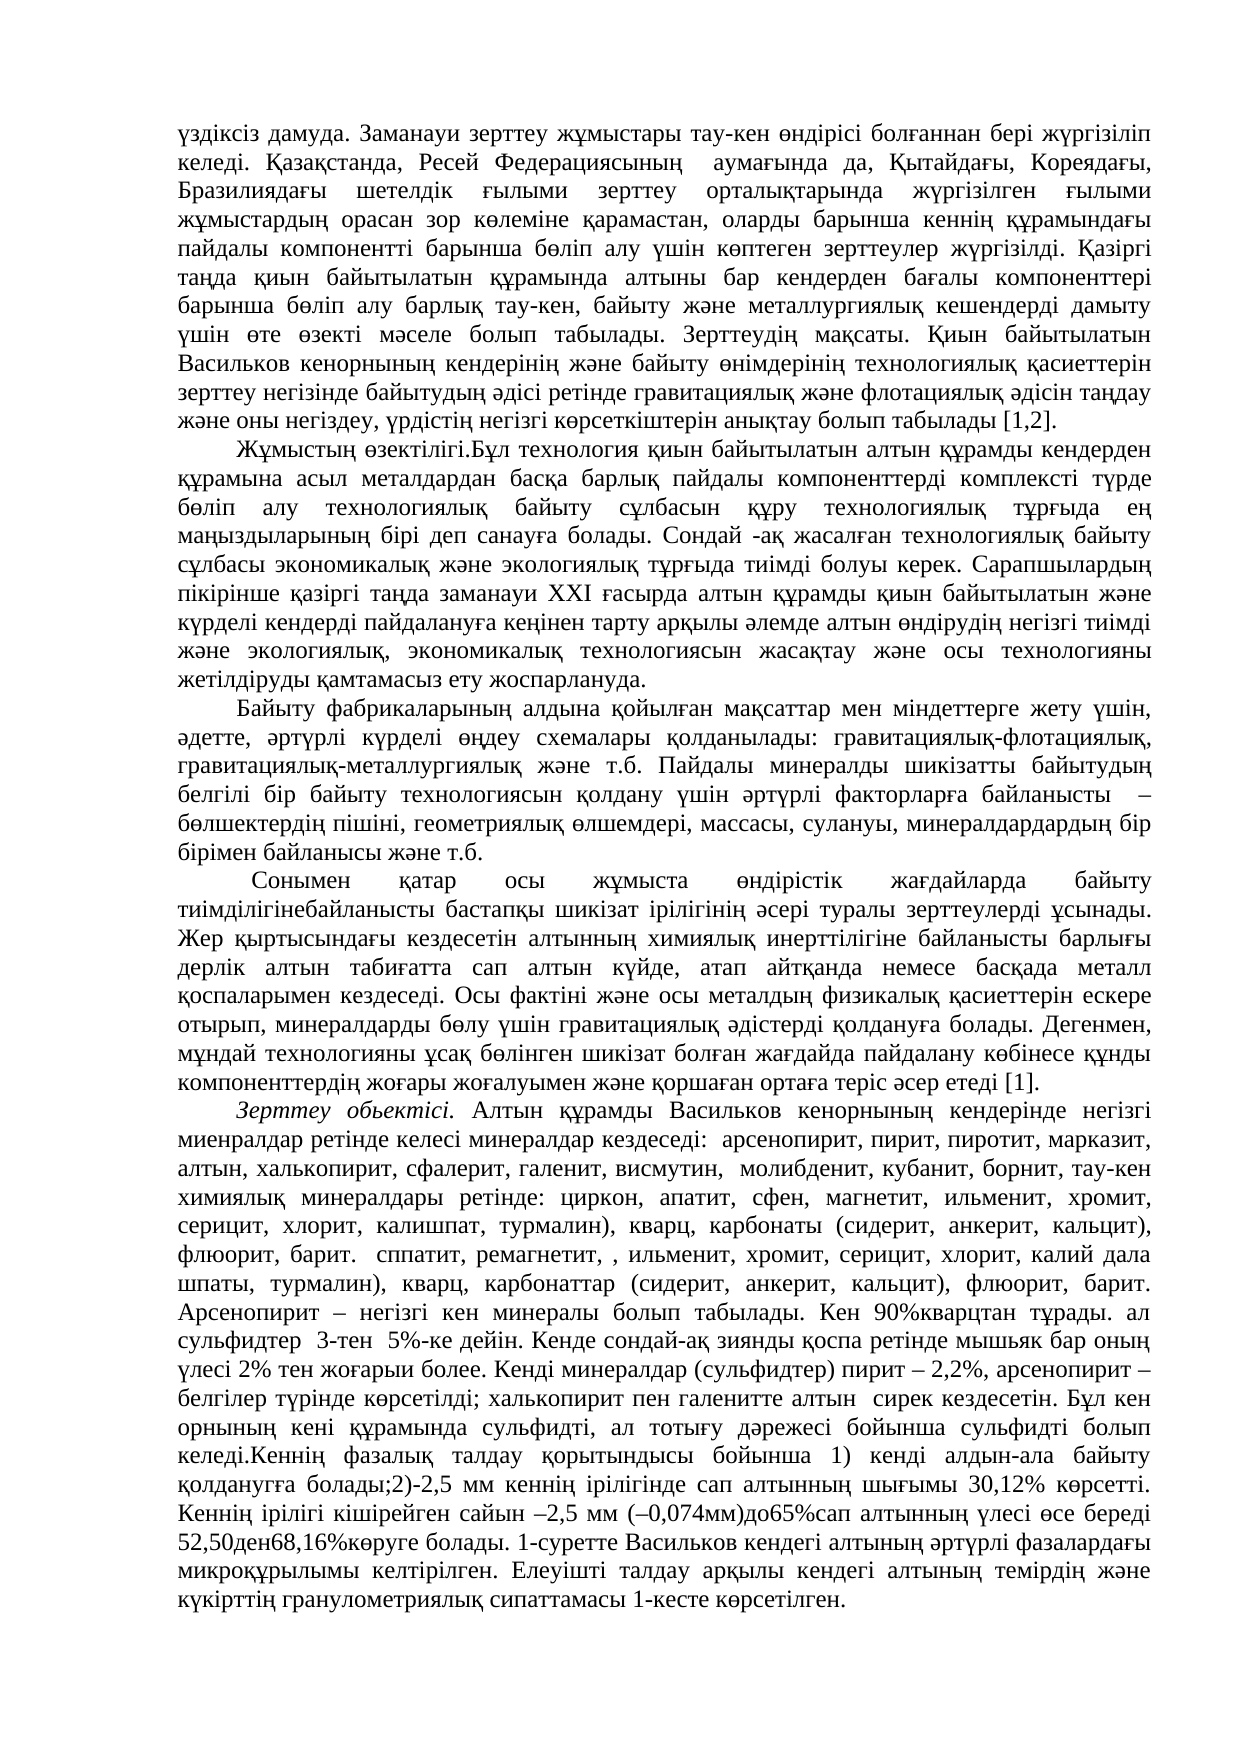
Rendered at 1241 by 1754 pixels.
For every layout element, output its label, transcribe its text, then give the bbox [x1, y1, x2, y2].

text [177, 118, 1152, 434]
text Сонымен қатар осы жұмыста өндірістік жағдайларда байыту тиімділігінебайланысты бастапқы шикізат ірілігінің әсері туралы зерттеулерді ұсынады. Жер қыртысындағы кездесетін алтынның химиялық инерттілігіне байланысты барлығы дерлік алтын табиғатта сап алтын күйде, атап айтқанда немесе басқада металл қоспаларымен кездеседі. Осы фактіні және осы металдың физикалық қасиеттерін ескере отырып, минералдарды бөлу үшін гравитациялық әдістерді қолдануға болады. Дегенмен, мұндай технологияны ұсақ бөлінген шикізат болған жағдайда пайдалану көбінесе құнды компоненттердің жоғары жоғалуымен және қоршаған ортаға теріс әсер етеді [1]. [177, 866, 1152, 1096]
text Зерттеу обьектісі. Алтын құрамды Васильков кенорнының кендерінде негізгі миенралдар ретінде келесі минералдар кездеседі: арсенопирит, пирит, пиротит, марказит, алтын, халькопирит, сфалерит, галенит, висмутин, молибденит, кубанит, борнит, тау-кен химиялық минералдары ретінде: циркон, апатит, сфен, магнетит, ильменит, хромит, серицит, хлорит, калишпат, турмалин), кварц, карбонаты (сидерит, анкерит, кальцит), флюорит, барит. сппатит, ремагнетит, , ильменит, хромит, серицит, хлорит, калий дала шпаты, турмалин), кварц, карбонаттар (сидерит, анкерит, кальцит), флюорит, барит. Арсенопирит – негізгі кен минералы болып табылады. Кен 90%кварцтан тұрады. ал сульфидтер 3-тен 5%-ке дейін. Кенде сондай-ақ зиянды қоспа ретінде мышьяк бар оның үлесі 2% тен жоғарыи более. Кенді минералдар (сульфидтер) пирит – 2,2%, арсенопирит – белгілер түрінде көрсетілді; халькопирит пен галенитте алтын сирек кездесетін. Бұл кен орнының кені құрамында сульфидті, ал тотығу дәрежесі бойынша сульфидті болып келеді.Кеннің фазалық талдау қорытындысы бойынша 1) кенді алдын-ала байыту қолданугға болады;2)-2,5 мм кеннің ірілігінде сап алтынның шығымы 30,12% көрсетті. Кеннің ірілігі кішірейген сайын –2,5 мм (–0,074мм)до65%сап алтынның үлесі өсе береді 52,50ден68,16%көруге болады. 1-суретте Васильков кендегі алтының әртүрлі фазалардағы микроқұрылымы келтірілген. Елеуішті талдау арқылы кендегі алтының темірдің және күкірттің гранулометриялық сипаттамасы 1-кесте көрсетілген. [177, 1096, 1152, 1613]
text Жұмыстың өзектілігі.Бұл технология қиын байытылатын алтын құрамды кендерден құрамына асыл металдардан басқа барлық пайдалы компоненттерді комплексті түрде бөліп алу технологиялық байыту сұлбасын құру технологиялық тұрғыда ең маңыздыларының бірі деп санауға болады. Сондай -ақ жасалған технологиялық байыту сұлбасы экономикалық және экологиялық тұрғыда тиімді болуы керек. Сарапшылардың пікірінше қазіргі таңда заманауи ХХІ ғасырда алтын құрамды қиын байытылатын және күрделі кендерді пайдалануға кеңінен тарту арқылы әлемде алтын өндірудің негізгі тиімді және экологиялық, экономикалық технологиясын жасақтау және осы технологияны жетілдіруды қамтамасыз ету жоспарлануда. [177, 434, 1152, 693]
text Байыту фабрикаларының алдына қойылған мақсаттар мен міндеттерге жету үшін, әдетте, әртүрлі күрделі өңдеу схемалары қолданылады: гравитациялық-флотациялық, гравитациялық-металлургиялық және т.б. Пайдалы минералды шикізатты байытудың белгілі бір байыту технологиясын қолдану үшін әртүрлі факторларға байланысты – бөлшектердің пішіні, геометриялық өлшемдері, массасы, сулануы, минералдардардың бір бірімен байланысы және т.б. [177, 693, 1152, 866]
